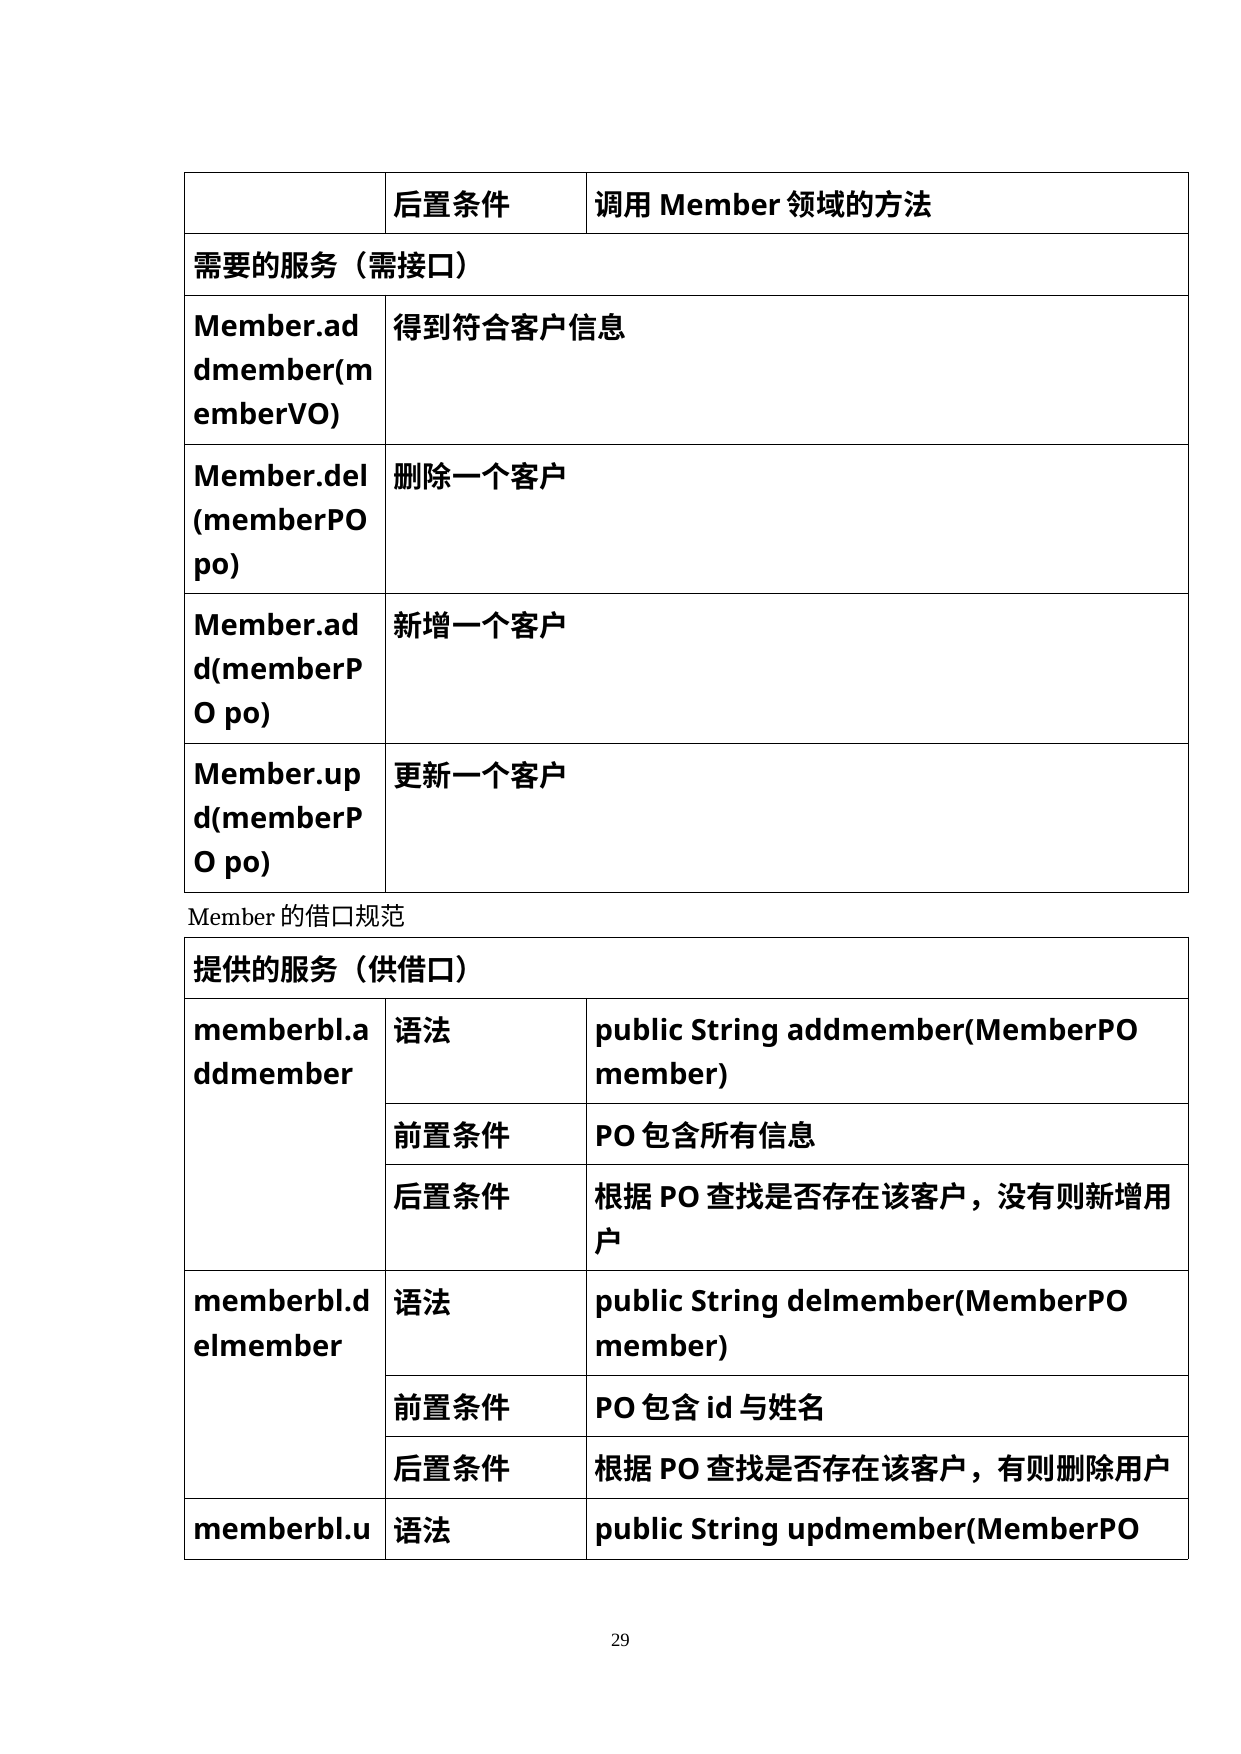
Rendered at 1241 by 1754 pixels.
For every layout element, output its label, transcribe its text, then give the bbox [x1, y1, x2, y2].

table_cell Member.upd(memberPO po) [185, 744, 385, 892]
table_cell 前置条件 [386, 1104, 586, 1164]
table_cell 语法 [386, 1271, 586, 1375]
table_cell memberbl.updmember [185, 1499, 385, 1559]
text Member的借口规范 [187, 893, 1053, 937]
table_cell 语法 [386, 1499, 586, 1559]
table_cell 需要的服务（需接口） [185, 234, 1188, 294]
table_cell 调用Member领域的方法 [587, 173, 1188, 233]
table_cell Member.del(memberPO po) [185, 445, 385, 593]
table_cell 根据PO查找是否存在该客户，有则删除用户 [587, 1437, 1188, 1497]
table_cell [587, 1499, 1188, 1559]
table_cell 新增一个客户 [386, 594, 1188, 743]
table_cell Member.addmember(memberVO) [185, 296, 385, 444]
table_cell 得到符合客户信息 [386, 296, 1188, 444]
table_cell memberbl.delmember [185, 1271, 385, 1497]
table_cell 后置条件 [386, 1437, 586, 1497]
table_cell 删除一个客户 [386, 445, 1188, 593]
table_header 提供的服务（供借口） [185, 938, 1188, 998]
table_cell 前置条件 [386, 1376, 586, 1436]
table_cell memberbl.addmember [185, 999, 385, 1270]
table_cell 更新一个客户 [386, 744, 1188, 892]
table_cell 后置条件 [386, 1165, 586, 1270]
table_cell PO包含id与姓名 [587, 1376, 1188, 1436]
table_cell PO包含所有信息 [587, 1104, 1188, 1164]
table_cell 语法 [386, 999, 586, 1103]
table_cell 后置条件 [386, 173, 586, 233]
table_cell public String delmember(MemberPO member) [587, 1271, 1188, 1375]
table_cell Member.add(memberPO po) [185, 594, 385, 743]
table_cell public String addmember(MemberPO member) [587, 999, 1188, 1103]
table_cell 根据PO查找是否存在该客户，没有则新增用户 [587, 1165, 1188, 1270]
